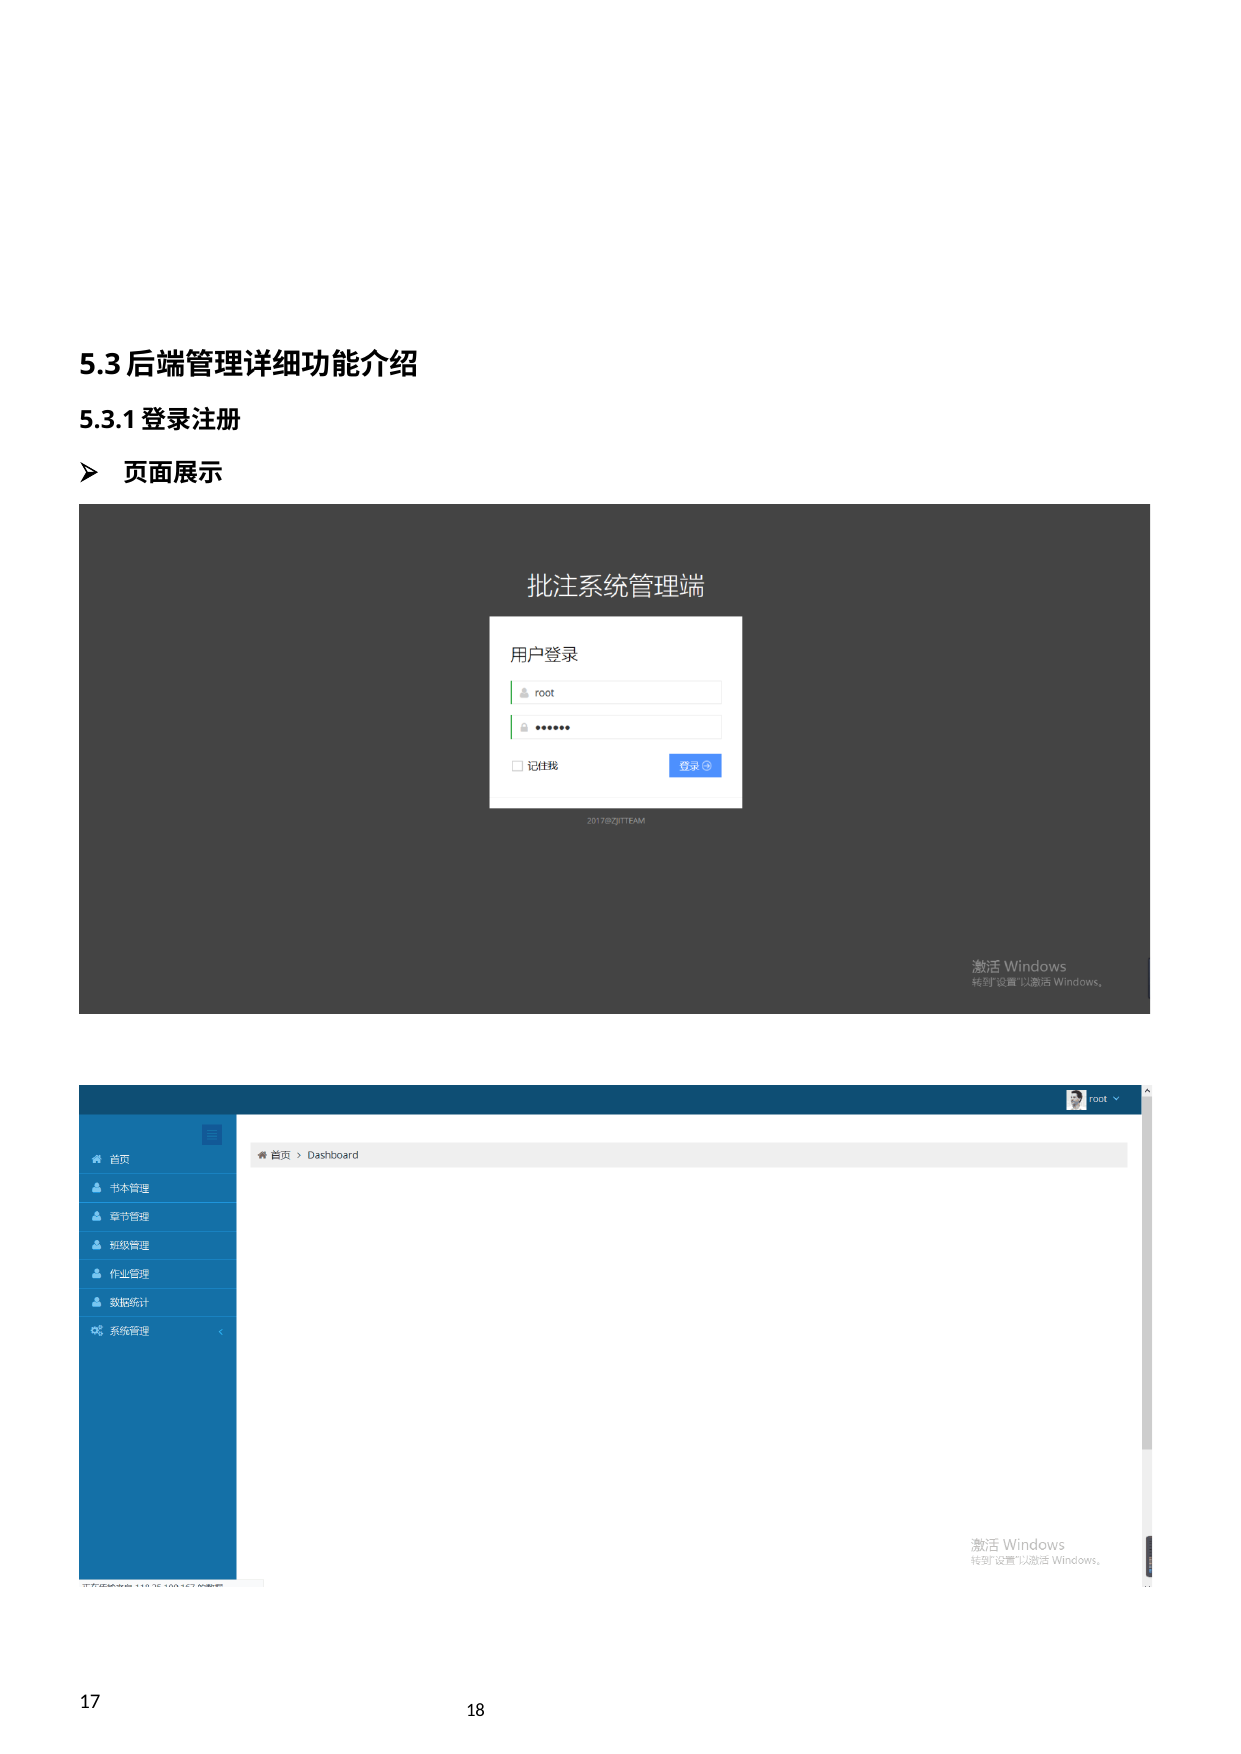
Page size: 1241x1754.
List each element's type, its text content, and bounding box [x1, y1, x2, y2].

picture [79, 504, 1150, 1014]
text 5.3后端管理详细功能介绍 [79, 341, 1153, 383]
text 5.3.1登录注册 [79, 399, 1153, 436]
list 页面展示 [79, 452, 1153, 488]
picture [79, 1085, 1153, 1587]
